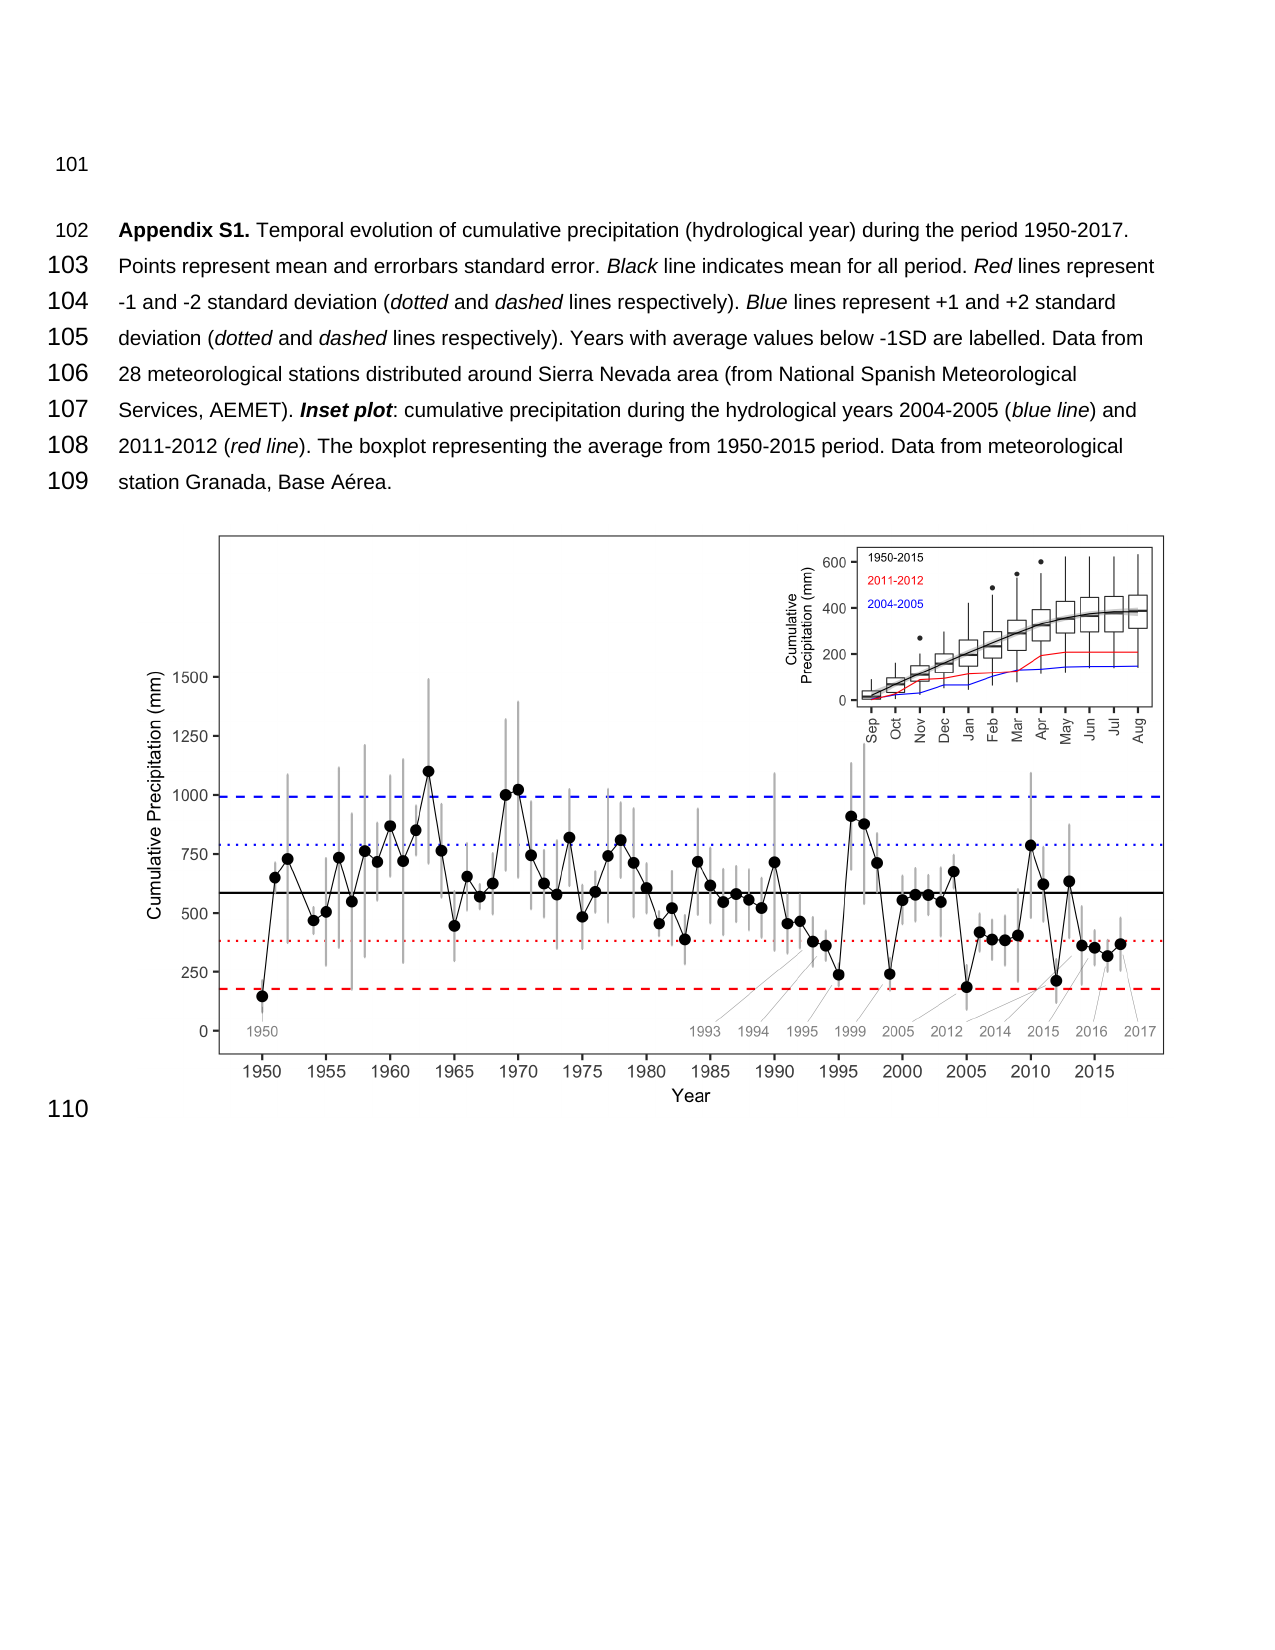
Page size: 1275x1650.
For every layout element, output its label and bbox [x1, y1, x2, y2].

picture [137, 524, 1175, 1118]
